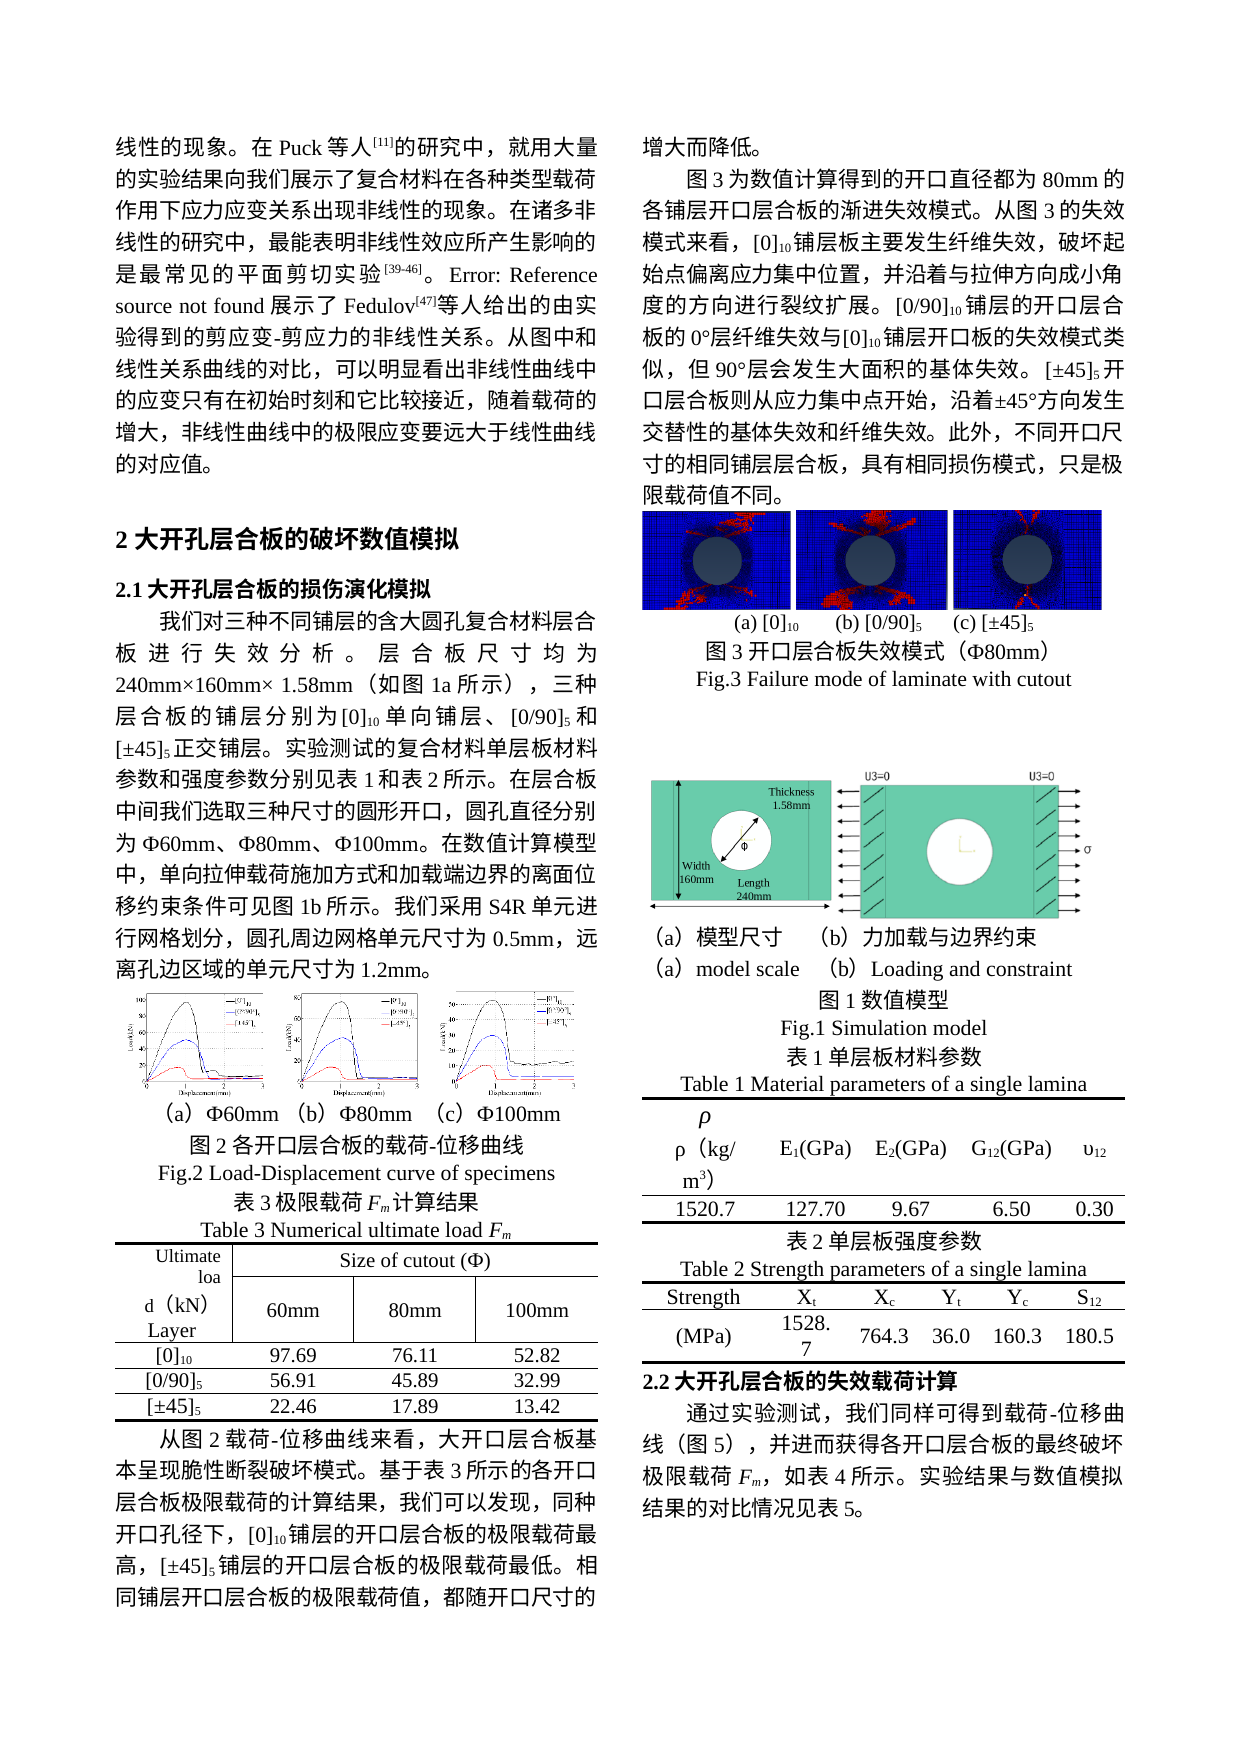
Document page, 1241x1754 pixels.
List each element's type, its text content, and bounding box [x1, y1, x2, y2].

text 表2 单层板强度参数 [642, 1224, 1125, 1256]
table_header E2(GPa) [863, 1100, 958, 1195]
text 我们对三种不同铺层的含大圆孔复合材料层合板进行失效分析。层合板尺寸均为240mm×160mm× 1.58mm（如图1a所示），三种层合板的铺层分别为[0]10单向铺层、[0/90]5和[±45]5正交铺层。实验测试的复合材料单层板材料参数和强度参数分别见表1和表2所示。在层合板中间我们选取三种尺寸的圆形开口，圆孔直径分别为Ф60mm、Ф80mm、Ф100mm。在数值计算模型中，单向拉伸载荷施加方式和加载端边界的离面位移约束条件可见图1b所示。我们采用S4R单元进行网格划分，圆孔周边网格单元尺寸为0.5mm，远离孔边区域的单元尺寸为1.2mm。 [115, 604, 598, 984]
text Table 2 Strength parameters of a single lamina [642, 1256, 1125, 1281]
table_header Ultimate load（kN） Layer [115, 1245, 232, 1342]
text 2 大开孔层合板的破坏数值模拟 [115, 520, 598, 556]
table_cell 100mm [476, 1277, 598, 1342]
table_header Xc [848, 1284, 921, 1309]
text 2.2大开孔层合板的失效载荷计算 [642, 1364, 1125, 1396]
text Fig.3 Failure mode of laminate with cutout [642, 666, 1125, 691]
table_cell 60mm [233, 1277, 353, 1342]
table_cell 1520.7 [642, 1196, 768, 1221]
table_cell 0.30 [1064, 1196, 1125, 1221]
table_cell [0]10 [115, 1343, 232, 1367]
text 通过实验测试，我们同样可得到载荷-位移曲线（图5），并进而获得各开口层合板的最终破坏极限载荷Fm，如表4所示。实验结果与数值模拟结果的对比情况见表5。 [642, 1396, 1125, 1522]
picture [282, 985, 431, 1097]
text Table 1 Material parameters of a single lamina [642, 1071, 1125, 1097]
table_cell (MPa) [642, 1310, 765, 1361]
table_cell 76.11 [354, 1343, 476, 1367]
picture [125, 985, 277, 1097]
table_cell 80mm [354, 1277, 475, 1342]
text 表3极限载荷Fm计算结果 [115, 1185, 598, 1217]
table_cell 36.0 [921, 1310, 981, 1361]
table_cell 22.46 [232, 1394, 354, 1419]
picture [642, 511, 791, 610]
text Fig.2 Load-Displacement curve of specimens [115, 1160, 598, 1185]
table_header G12(GPa) [959, 1100, 1064, 1195]
table_cell 9.67 [863, 1196, 958, 1221]
table_cell 13.42 [476, 1394, 598, 1419]
picture [953, 510, 1102, 610]
text 图1 数值模型 [642, 983, 1125, 1014]
text 表1 单层板材料参数 [642, 1040, 1125, 1071]
picture [796, 510, 948, 610]
table_cell 127.70 [768, 1196, 863, 1221]
table_cell 180.5 [1053, 1310, 1125, 1361]
table_cell [±45]5 [115, 1394, 232, 1419]
table_cell 56.91 [232, 1369, 354, 1392]
table_header Yt [921, 1284, 981, 1309]
table_header S12 [1053, 1284, 1125, 1309]
picture [436, 983, 588, 1097]
table_cell 6.50 [959, 1196, 1064, 1221]
table_cell [0/90]5 [115, 1369, 232, 1392]
table_header Strength [642, 1284, 765, 1309]
picture [836, 766, 1107, 920]
table_cell 160.3 [981, 1310, 1053, 1361]
text 2.1大开孔层合板的损伤演化模拟 [115, 572, 598, 604]
text 图3为数值计算得到的开口直径都为80mm的各铺层开口层合板的渐进失效模式。从图3的失效模式来看，[0]10铺层板主要发生纤维失效，破坏起始点偏离应力集中位置，并沿着与拉伸方向成小角度的方向进行裂纹扩展。[0/90]10铺层的开口层合板的0°层纤维失效与[0]10铺层开口板的失效模式类似，但90°层会发生大面积的基体失效。[±45]5开口层合板则从应力集中点开始，沿着±45°方向发生交替性的基体失效和纤维失效。此外，不同开口尺寸的相同铺层层合板，具有相同损伤模式，只是极限载荷值不同。 [642, 162, 1125, 510]
text Fig.1 Simulation model [642, 1014, 1125, 1040]
text (a) [0]10 (b) [0/90]5 (c) [±45]5 [642, 610, 1125, 634]
table_cell 1528.7 [765, 1310, 847, 1361]
text （a）Ф60mm （b）Ф80mm （c）Ф100mm [115, 1096, 598, 1128]
table_header υ12 [1064, 1100, 1125, 1195]
table_header E1(GPa) [768, 1100, 863, 1195]
table_header Xt [765, 1284, 847, 1309]
table_cell 17.89 [354, 1394, 476, 1419]
table_header ρ（kg/m3） [642, 1100, 768, 1195]
text 图3 开口层合板失效模式（Ф80mm） [642, 634, 1125, 666]
table_cell 764.3 [848, 1310, 921, 1361]
text Table 3 Numerical ultimate load Fm [115, 1217, 598, 1242]
text 图2 各开口层合板的载荷-位移曲线 [115, 1128, 598, 1160]
text （a）模型尺寸 （b）力加载与边界约束 [642, 919, 1125, 951]
table_cell 45.89 [354, 1369, 476, 1392]
table_cell 32.99 [476, 1369, 598, 1392]
table_cell 97.69 [232, 1343, 354, 1367]
text （a）model scale （b）Loading and constraint [642, 951, 1125, 983]
text 从图2载荷-位移曲线来看，大开口层合板基本呈现脆性断裂破坏模式。基于表3所示的各开口层合板极限载荷的计算结果，我们可以发现，同种开口孔径下，[0]10铺层的开口层合板的极限载荷最高，[±45]5铺层的开口层合板的极限载荷最低。相同铺层开口层合板的极限载荷值，都随开口尺寸的增大而降低。 [115, 1422, 598, 1612]
table_cell 52.82 [476, 1343, 598, 1367]
table_header Yc [981, 1284, 1053, 1309]
table_header Size of cutout (Ф) [233, 1245, 598, 1276]
